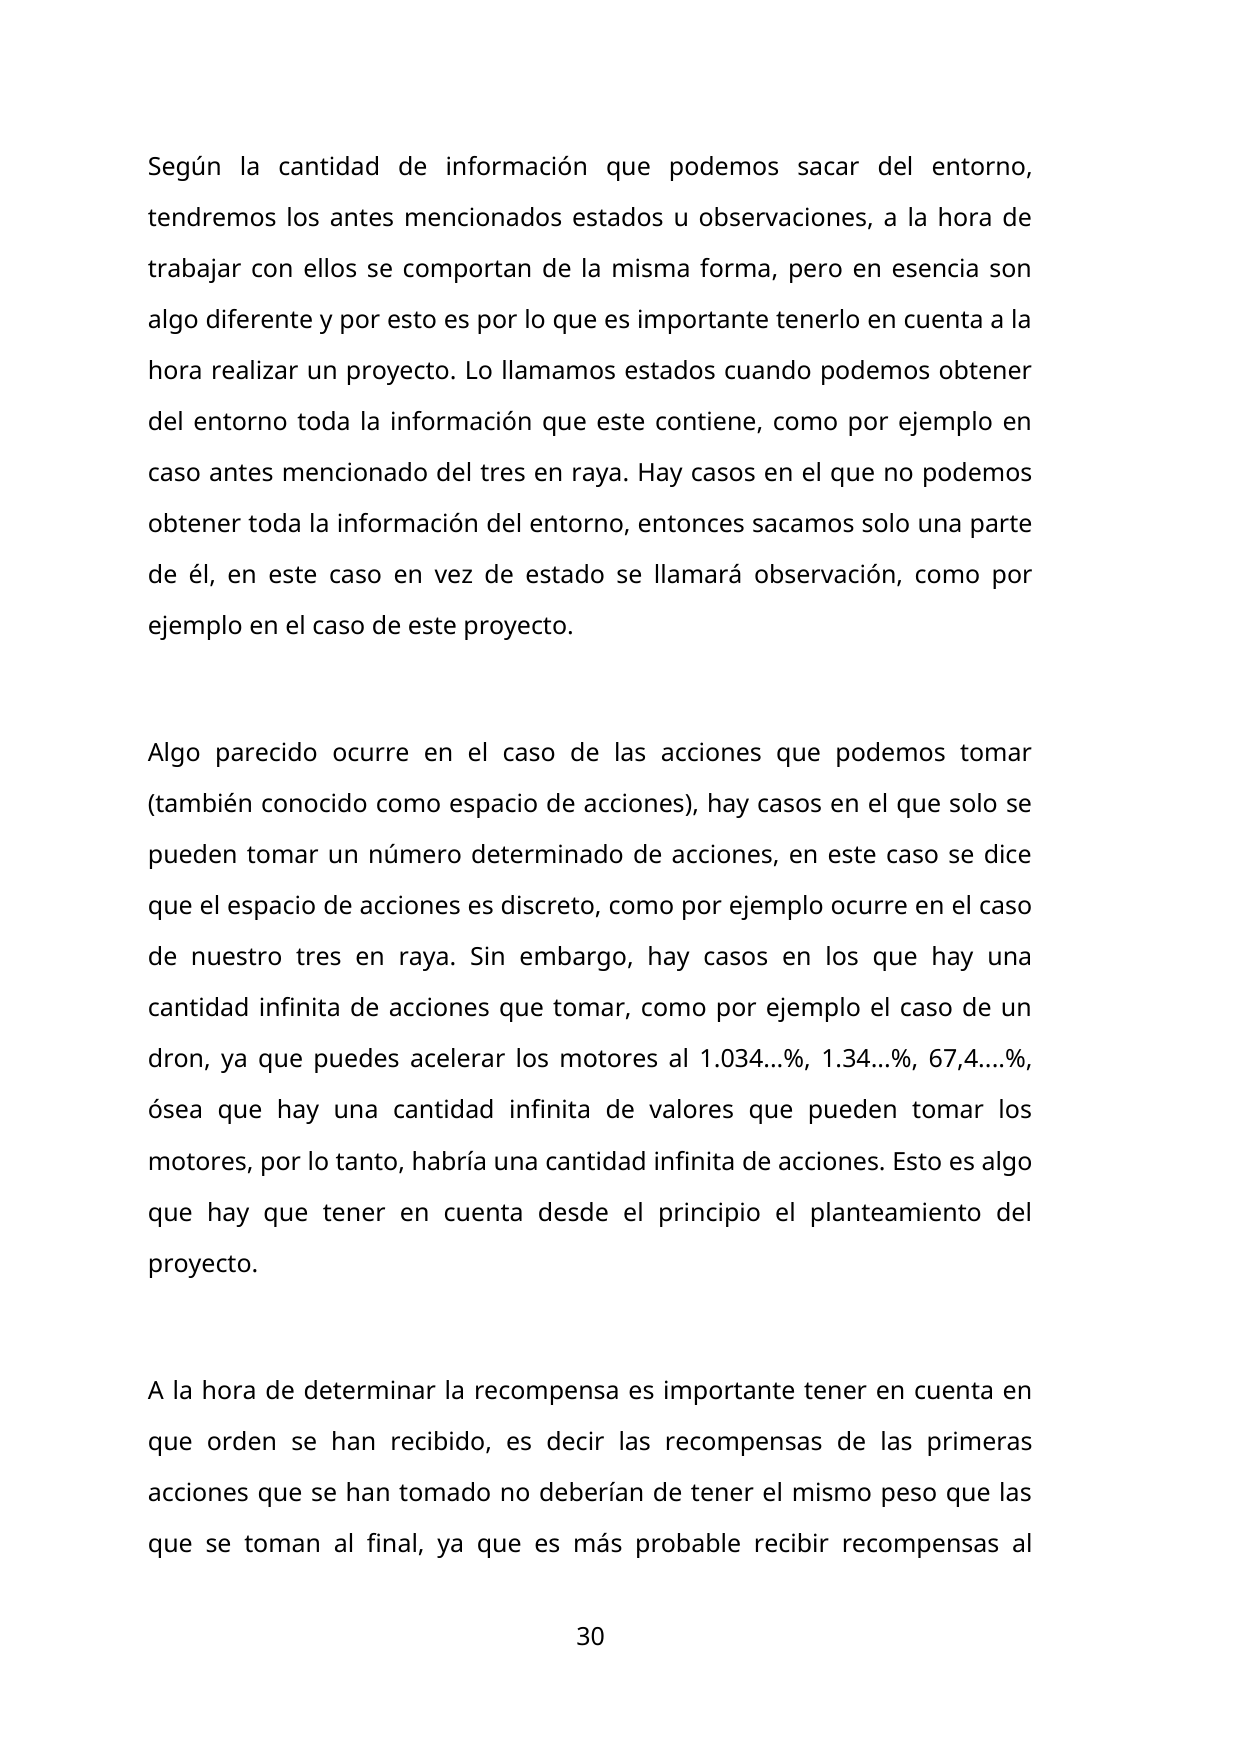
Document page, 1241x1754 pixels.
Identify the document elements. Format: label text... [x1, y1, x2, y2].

text Algo parecido ocurre en el caso de las acciones que podemos tomar (también conocido como espacio de acciones), hay casos en el que solo se pueden tomar un número determinado de acciones, en este caso se dice que el espacio de acciones es discreto, como por ejemplo ocurre en el caso de nuestro tres en raya. Sin embargo, hay casos en los que hay una cantidad infinita de acciones que tomar, como por ejemplo el caso de un dron, ya que puedes acelerar los motores al 1.034...%, 1.34...%, 67,4....%, ósea que hay una cantidad infinita de valores que pueden tomar los motores, por lo tanto, habría una cantidad infinita de acciones. Esto es algo que hay que tener en cuenta desde el principio el planteamiento del proyecto. [148, 735, 1033, 1279]
text Según la cantidad de información que podemos sacar del entorno, tendremos los antes mencionados estados u observaciones, a la hora de trabajar con ellos se comportan de la misma forma, pero en esencia son algo diferente y por esto es por lo que es importante tenerlo en cuenta a la hora realizar un proyecto. Lo llamamos estados cuando podemos obtener del entorno toda la información que este contiene, como por ejemplo en caso antes mencionado del tres en raya. Hay casos en el que no podemos obtener toda la información del entorno, entonces sacamos solo una parte de él, en este caso en vez de estado se llamará observación, como por ejemplo en el caso de este proyecto. [148, 148, 1033, 642]
